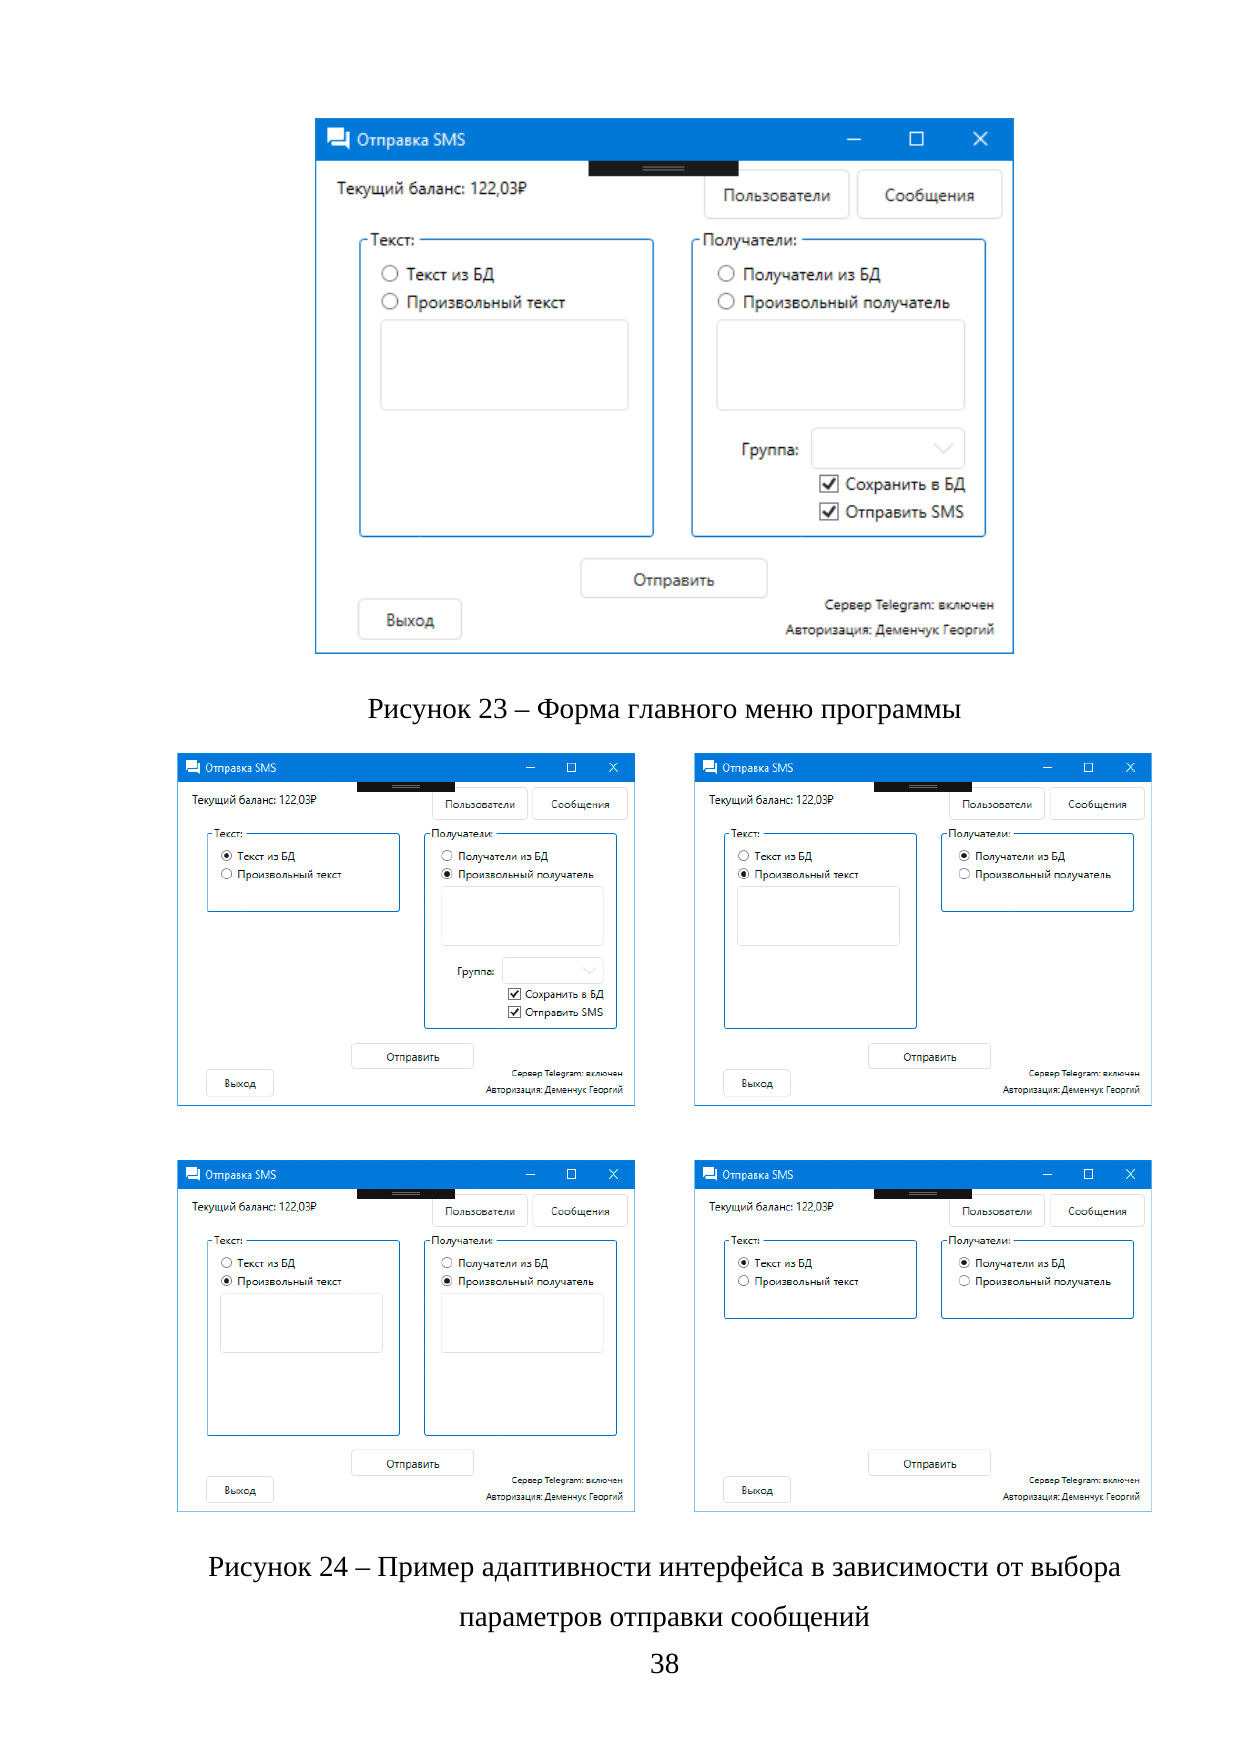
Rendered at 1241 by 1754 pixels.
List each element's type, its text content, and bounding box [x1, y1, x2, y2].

text Рисунок 23 – Форма главного меню программы [177, 691, 1152, 725]
picture [315, 118, 1014, 654]
picture [177, 753, 1152, 1512]
text Рисунок 24 – Пример адаптивности интерфейса в зависимости от выбора параметров отправки сообщений [177, 1549, 1152, 1633]
